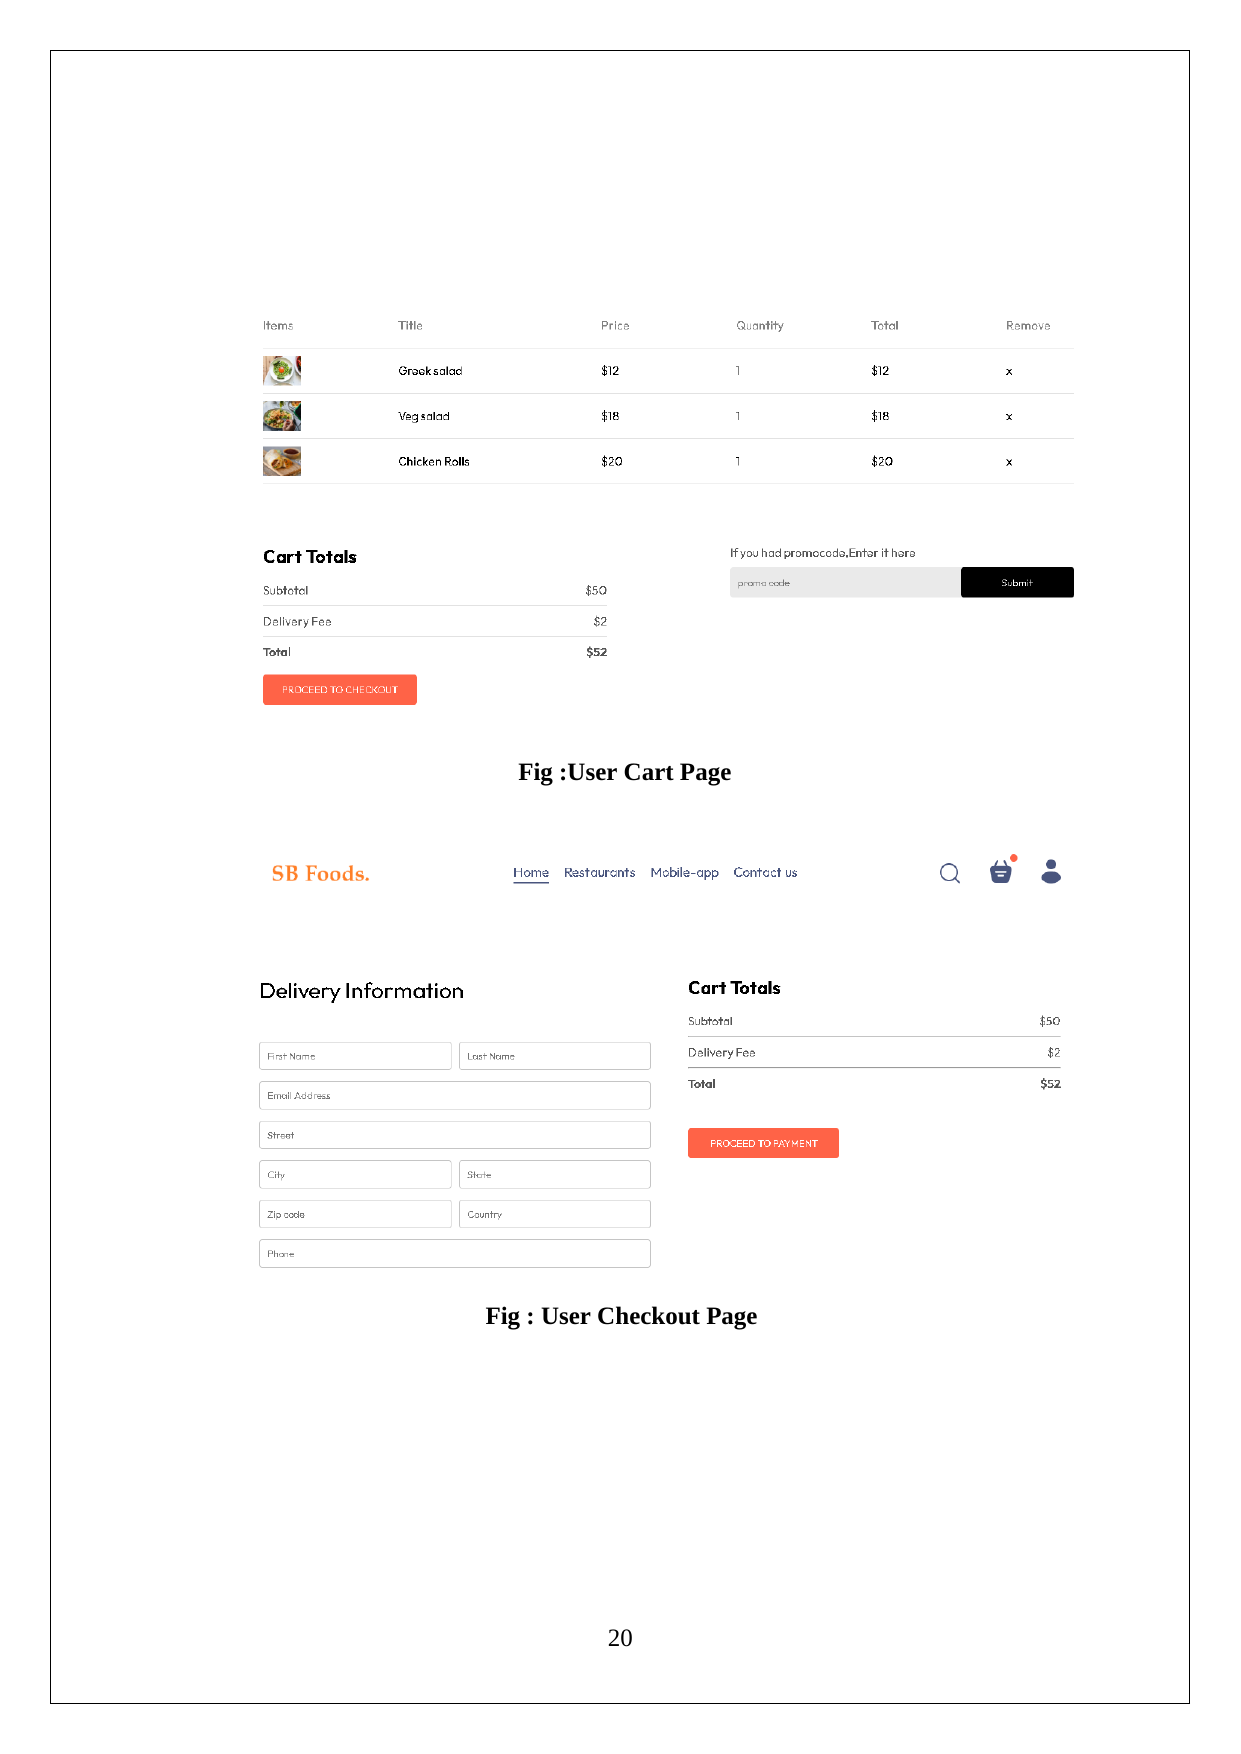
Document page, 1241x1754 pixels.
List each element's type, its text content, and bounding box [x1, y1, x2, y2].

text Fig :User Cart Page [194, 757, 1048, 786]
picture [194, 296, 1135, 739]
picture [194, 851, 1135, 1283]
text Fig : User Checkout Page [194, 1301, 1048, 1330]
